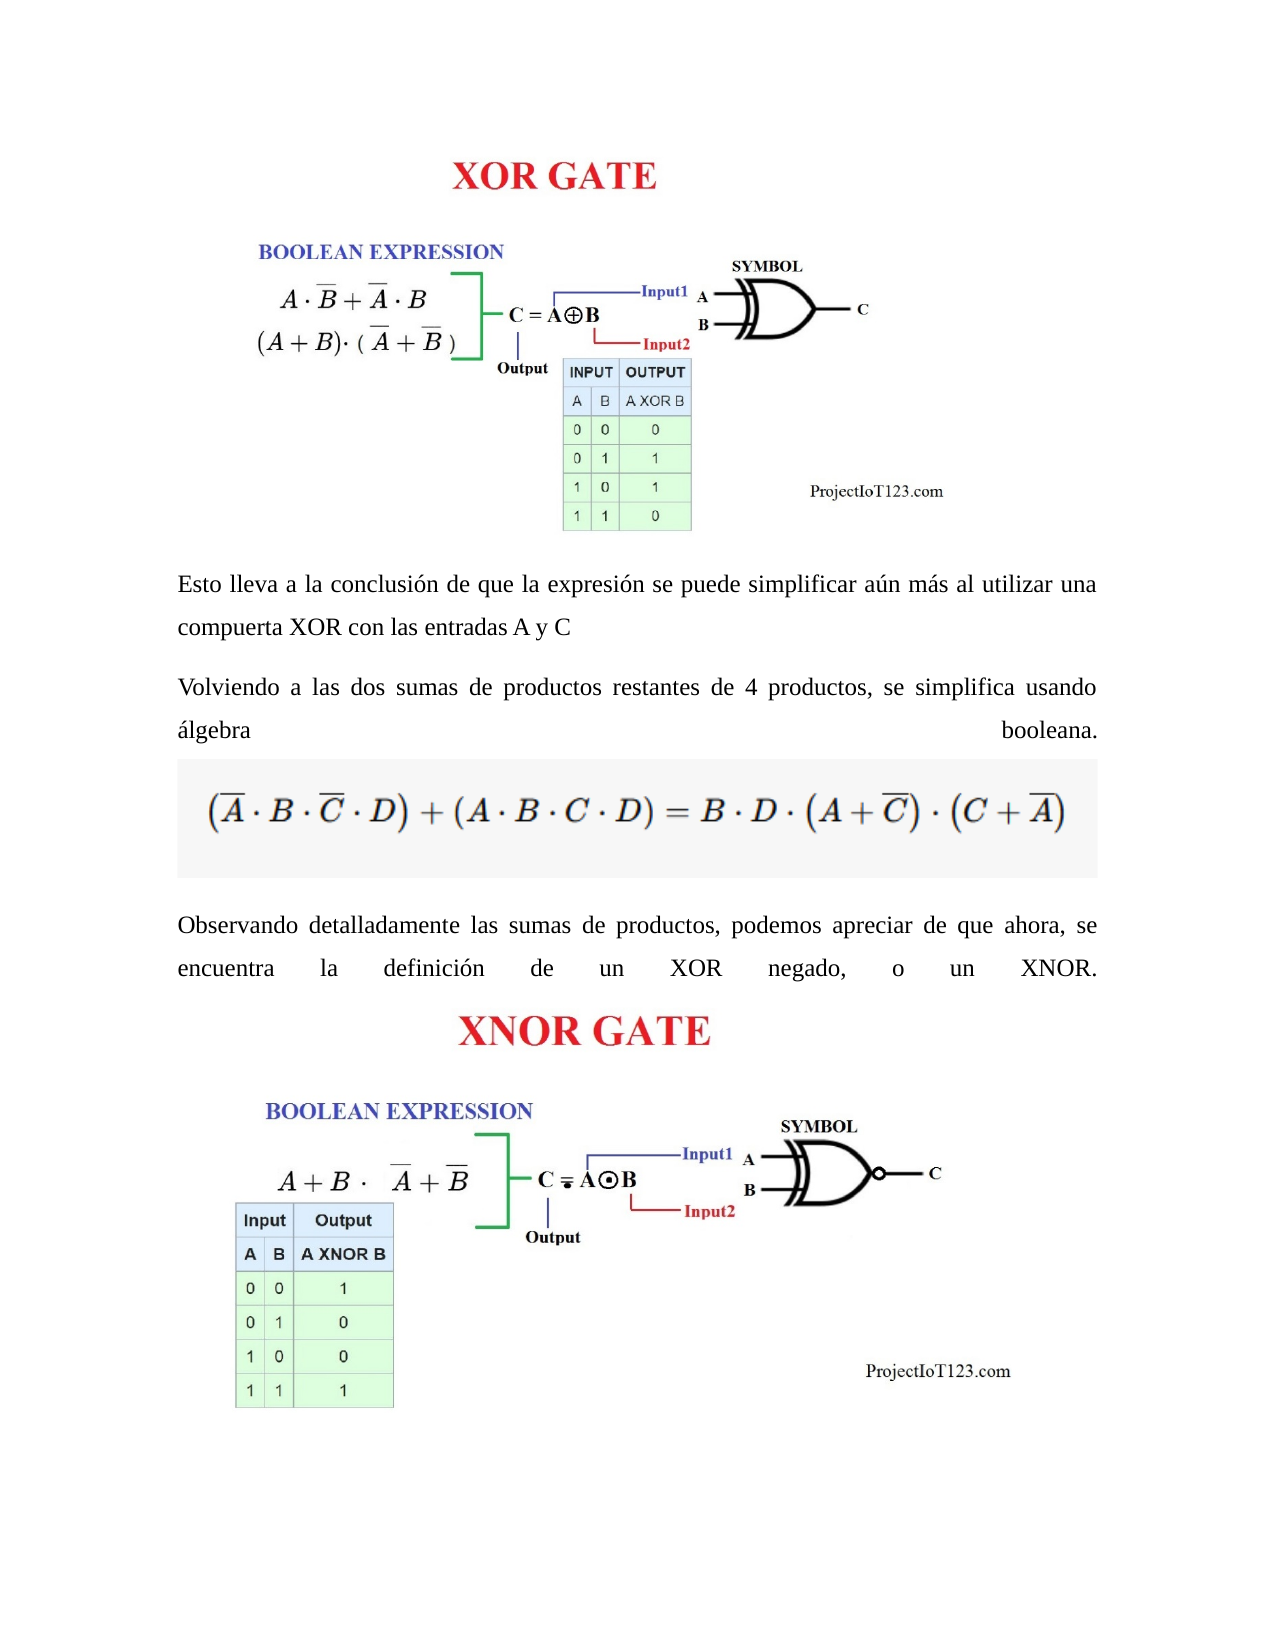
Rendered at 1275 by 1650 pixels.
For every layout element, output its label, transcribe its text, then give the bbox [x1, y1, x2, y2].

text Esto lleva a la conclusión de que la expresión se puede simplificar aún más al utilizar una compuerta XOR con las entradas A y C [177, 569, 1098, 641]
picture [177, 759, 1098, 878]
text Volviendo a las dos sumas de productos restantes de 4 productos, se simplifica usando álgebra booleana. [177, 672, 1098, 759]
picture [177, 147, 950, 539]
picture [177, 997, 1018, 1423]
